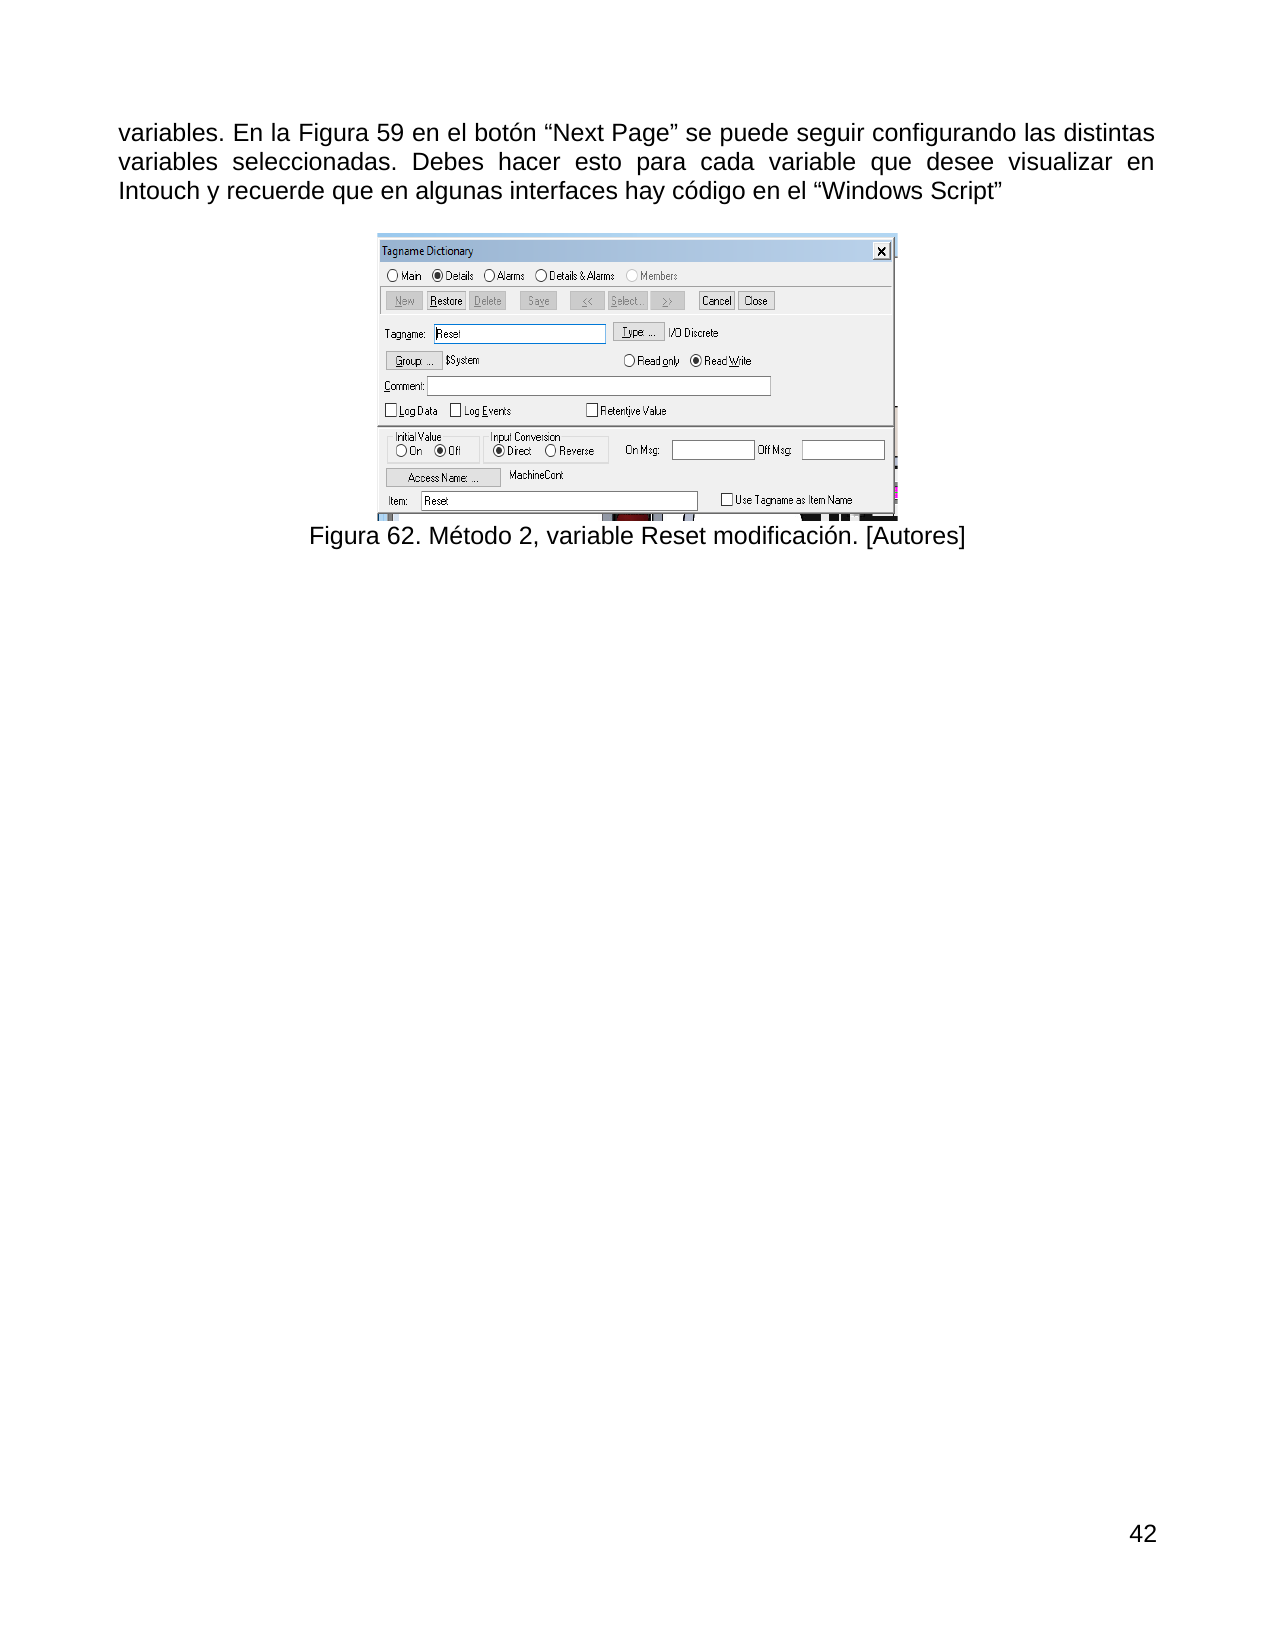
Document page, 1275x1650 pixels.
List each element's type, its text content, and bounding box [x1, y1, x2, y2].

text Figura 62. Método 2, variable Reset modificación. [Autores] [118, 521, 1157, 549]
picture [377, 233, 898, 521]
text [118, 118, 1157, 204]
